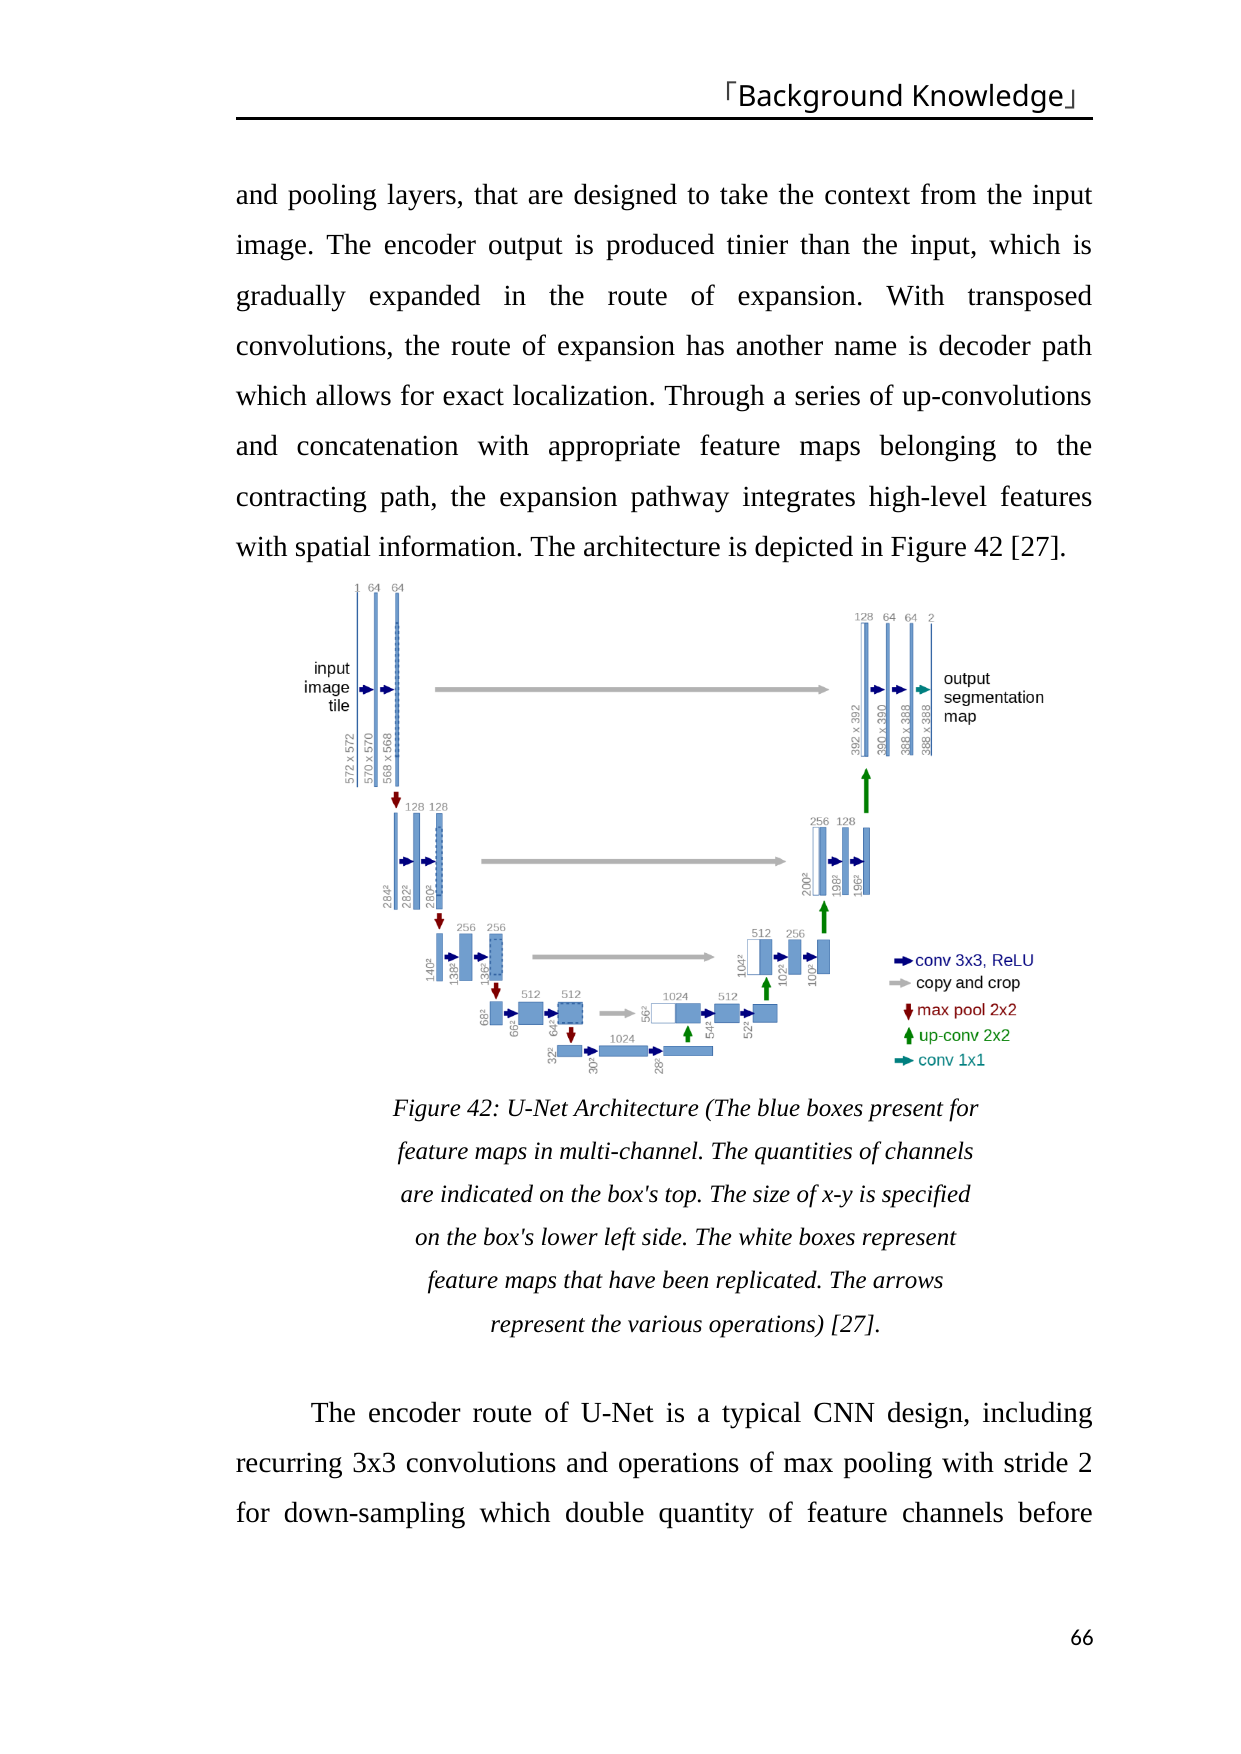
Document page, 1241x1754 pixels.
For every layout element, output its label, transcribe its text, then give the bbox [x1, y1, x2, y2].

picture [280, 579, 1049, 1079]
text Figure 42: U-Net Architecture (The blue boxes present for feature maps in multi-channel. The quantities of channels are indicated on the box's top. The size of x-y is specified on the box's lower left side. The white boxes represent feature maps that have been replicated. The arrows represent the various operations) [27]. [386, 1093, 986, 1337]
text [236, 177, 1093, 563]
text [236, 1395, 1093, 1529]
